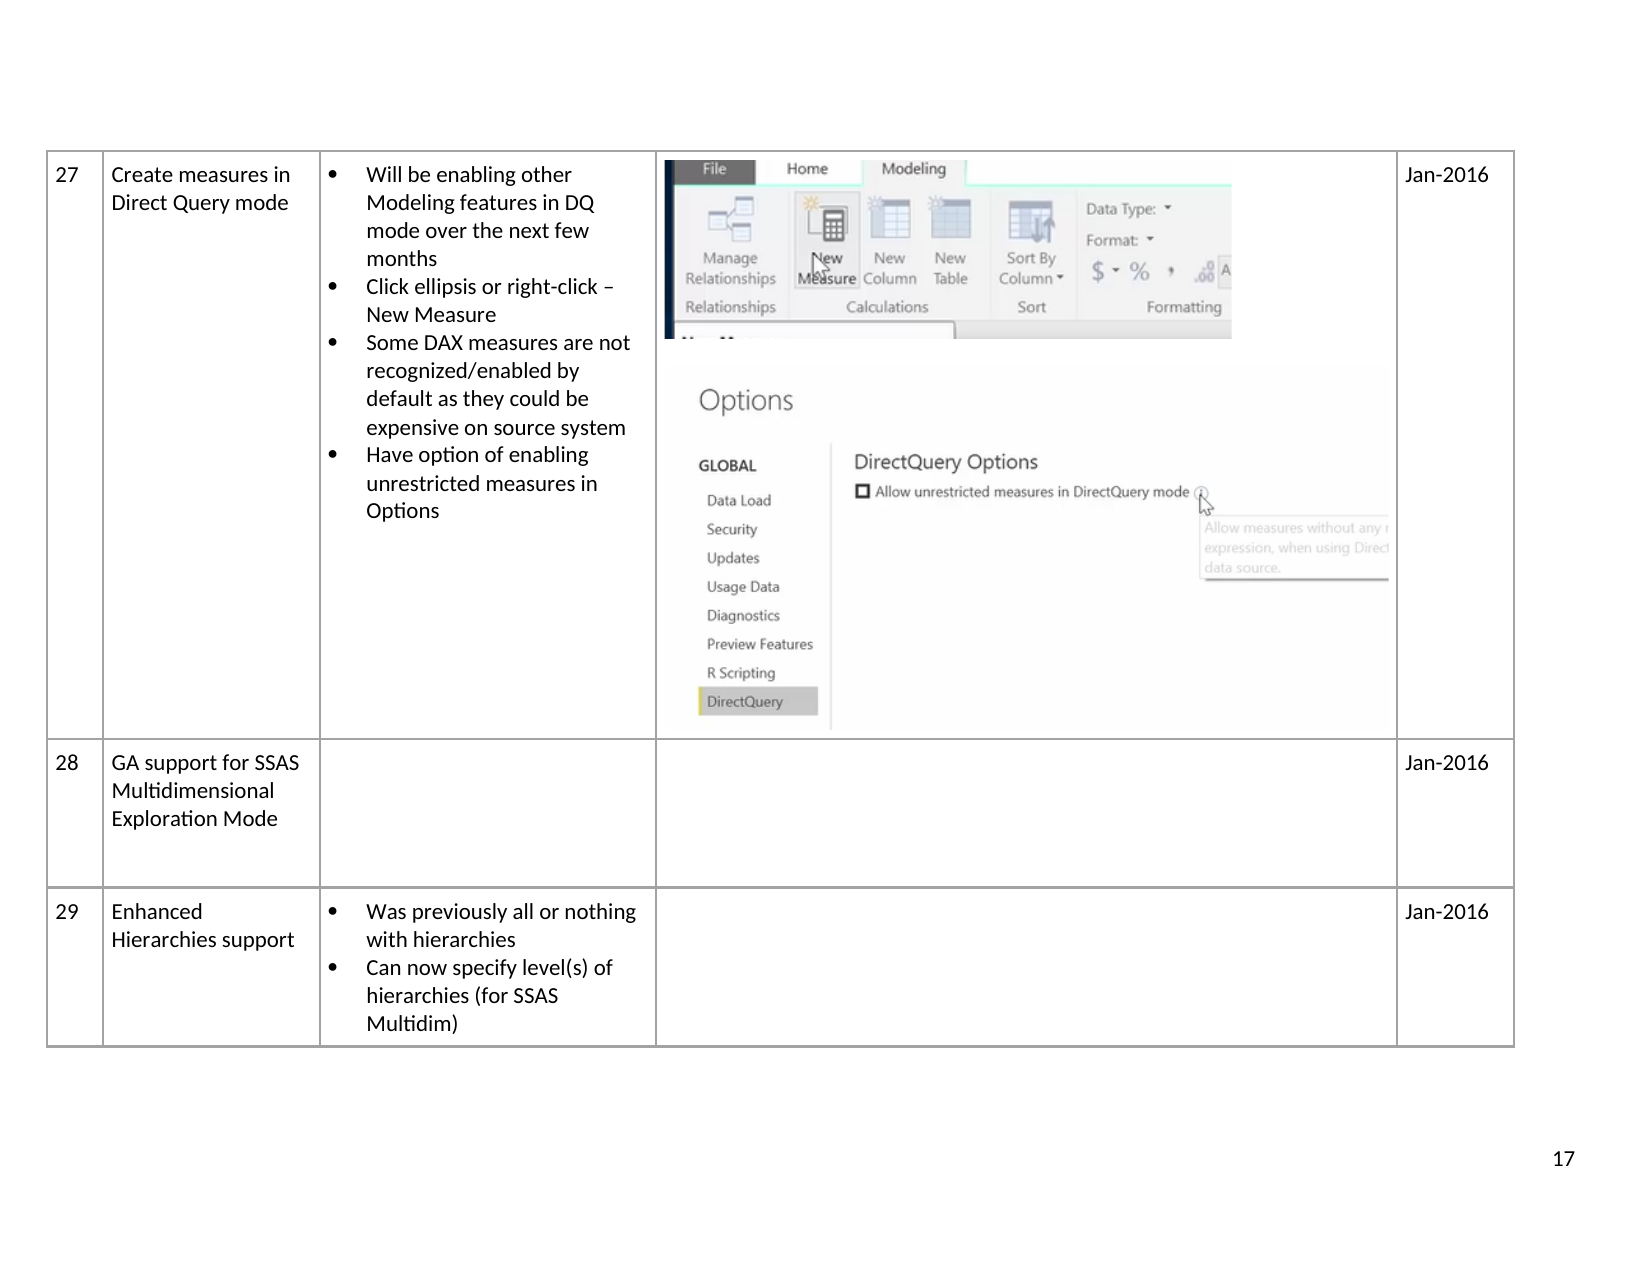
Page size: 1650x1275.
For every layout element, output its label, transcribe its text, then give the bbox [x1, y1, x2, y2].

table_cell [321, 740, 655, 886]
table_cell 29 [48, 889, 102, 1045]
table_cell GA support for SSAS Multidimensional Exploration Mode [104, 740, 319, 886]
table_cell [657, 889, 1396, 1045]
table_cell 27 [48, 152, 102, 737]
table_cell Create measures in Direct Query mode [104, 152, 319, 737]
table_cell [657, 740, 1396, 886]
table_cell Jan-2016 [1398, 889, 1513, 1045]
table_cell Will be enabling other Modeling features in DQ mode over the next few months Click ellipsis or right-click – New Measure Some DAX measures are not recognized/enabled by default as they could be expensive on source system Have option of enabling unrestricted measures in Options [321, 152, 655, 737]
picture [664, 366, 1389, 730]
table_cell [657, 152, 1396, 737]
table_cell 28 [48, 740, 102, 886]
table_cell Jan-2016 [1398, 152, 1513, 737]
picture [664, 160, 1232, 339]
table_cell Jan-2016 [1398, 740, 1513, 886]
table_cell Was previously all or nothing with hierarchies Can now specify level(s) of hierarchies (for SSAS Multidim) [321, 889, 655, 1045]
table_cell Enhanced Hierarchies support [104, 889, 319, 1045]
